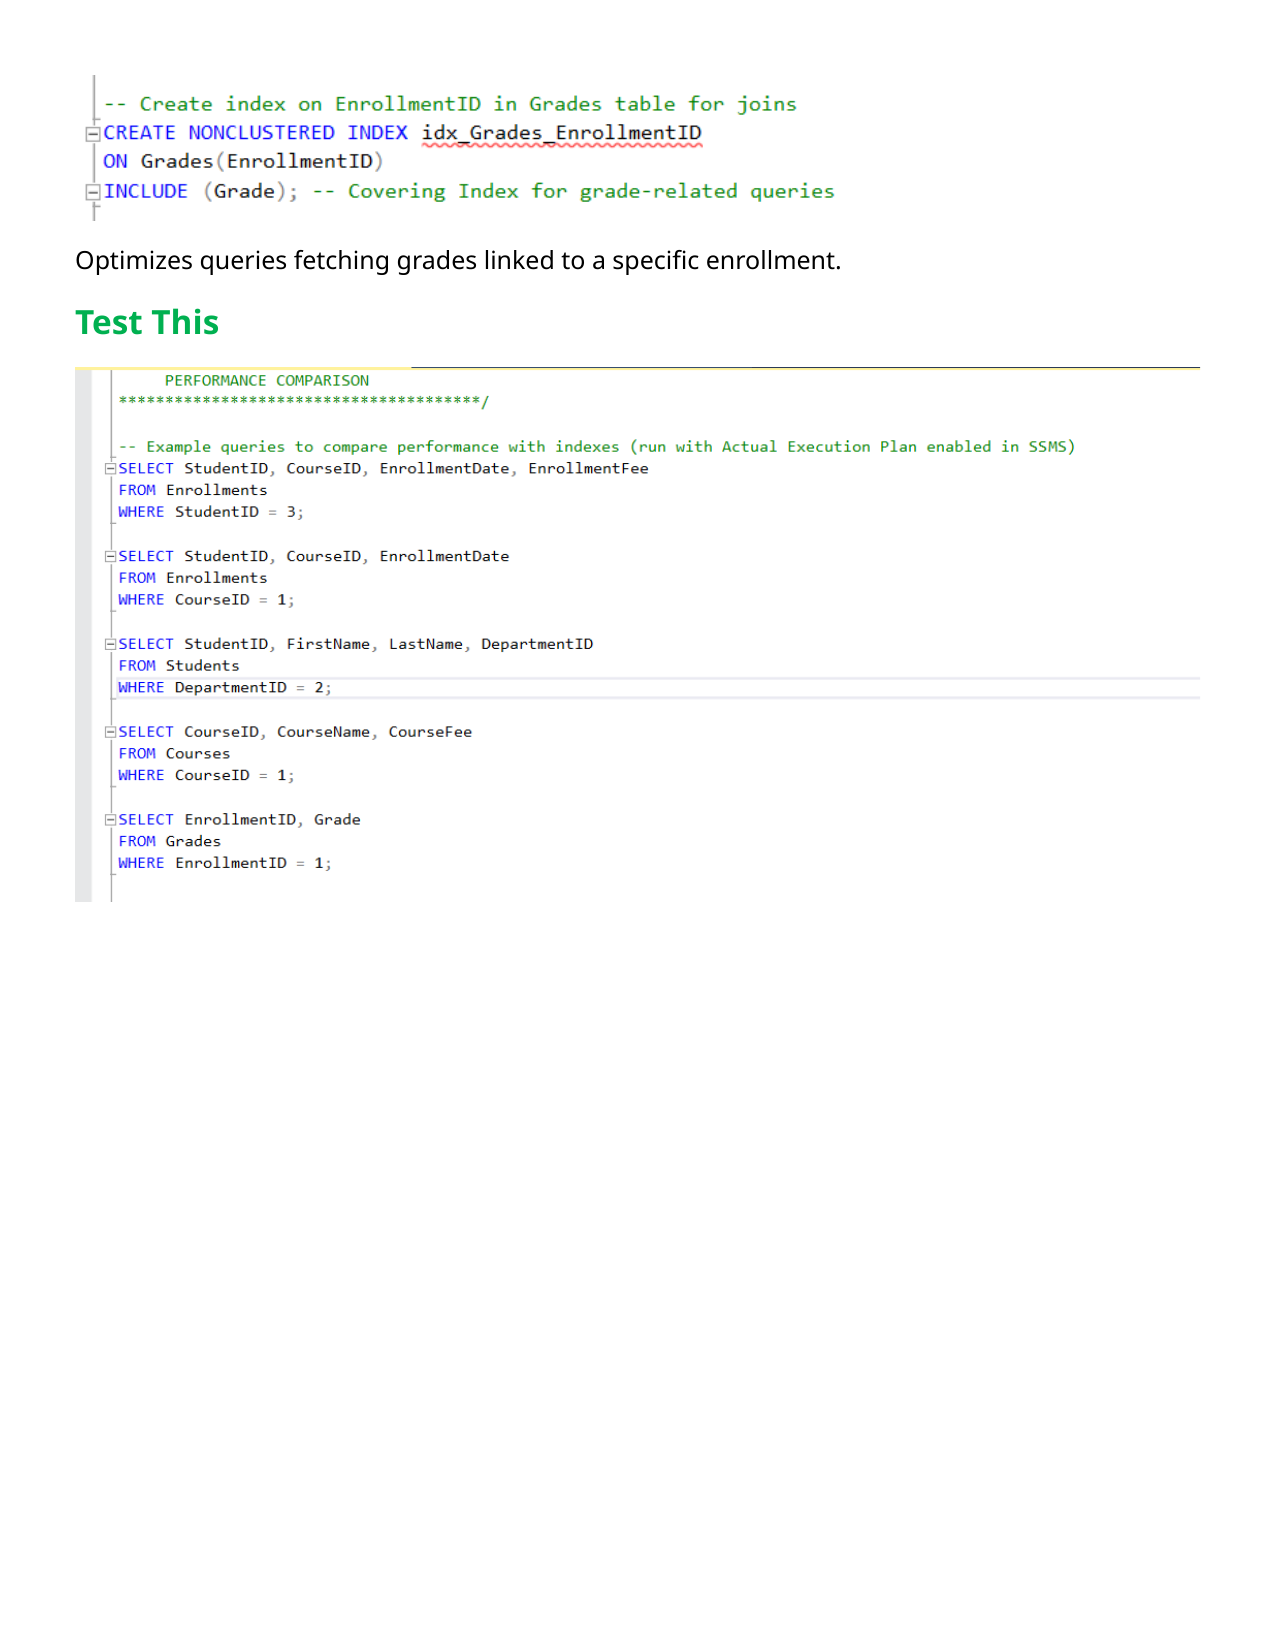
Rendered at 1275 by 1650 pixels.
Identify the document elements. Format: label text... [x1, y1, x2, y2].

picture [75, 75, 1200, 221]
text Test This [75, 299, 1200, 344]
text Optimizes queries fetching grades linked to a specific enrollment. [75, 243, 1200, 277]
picture [75, 367, 1200, 902]
